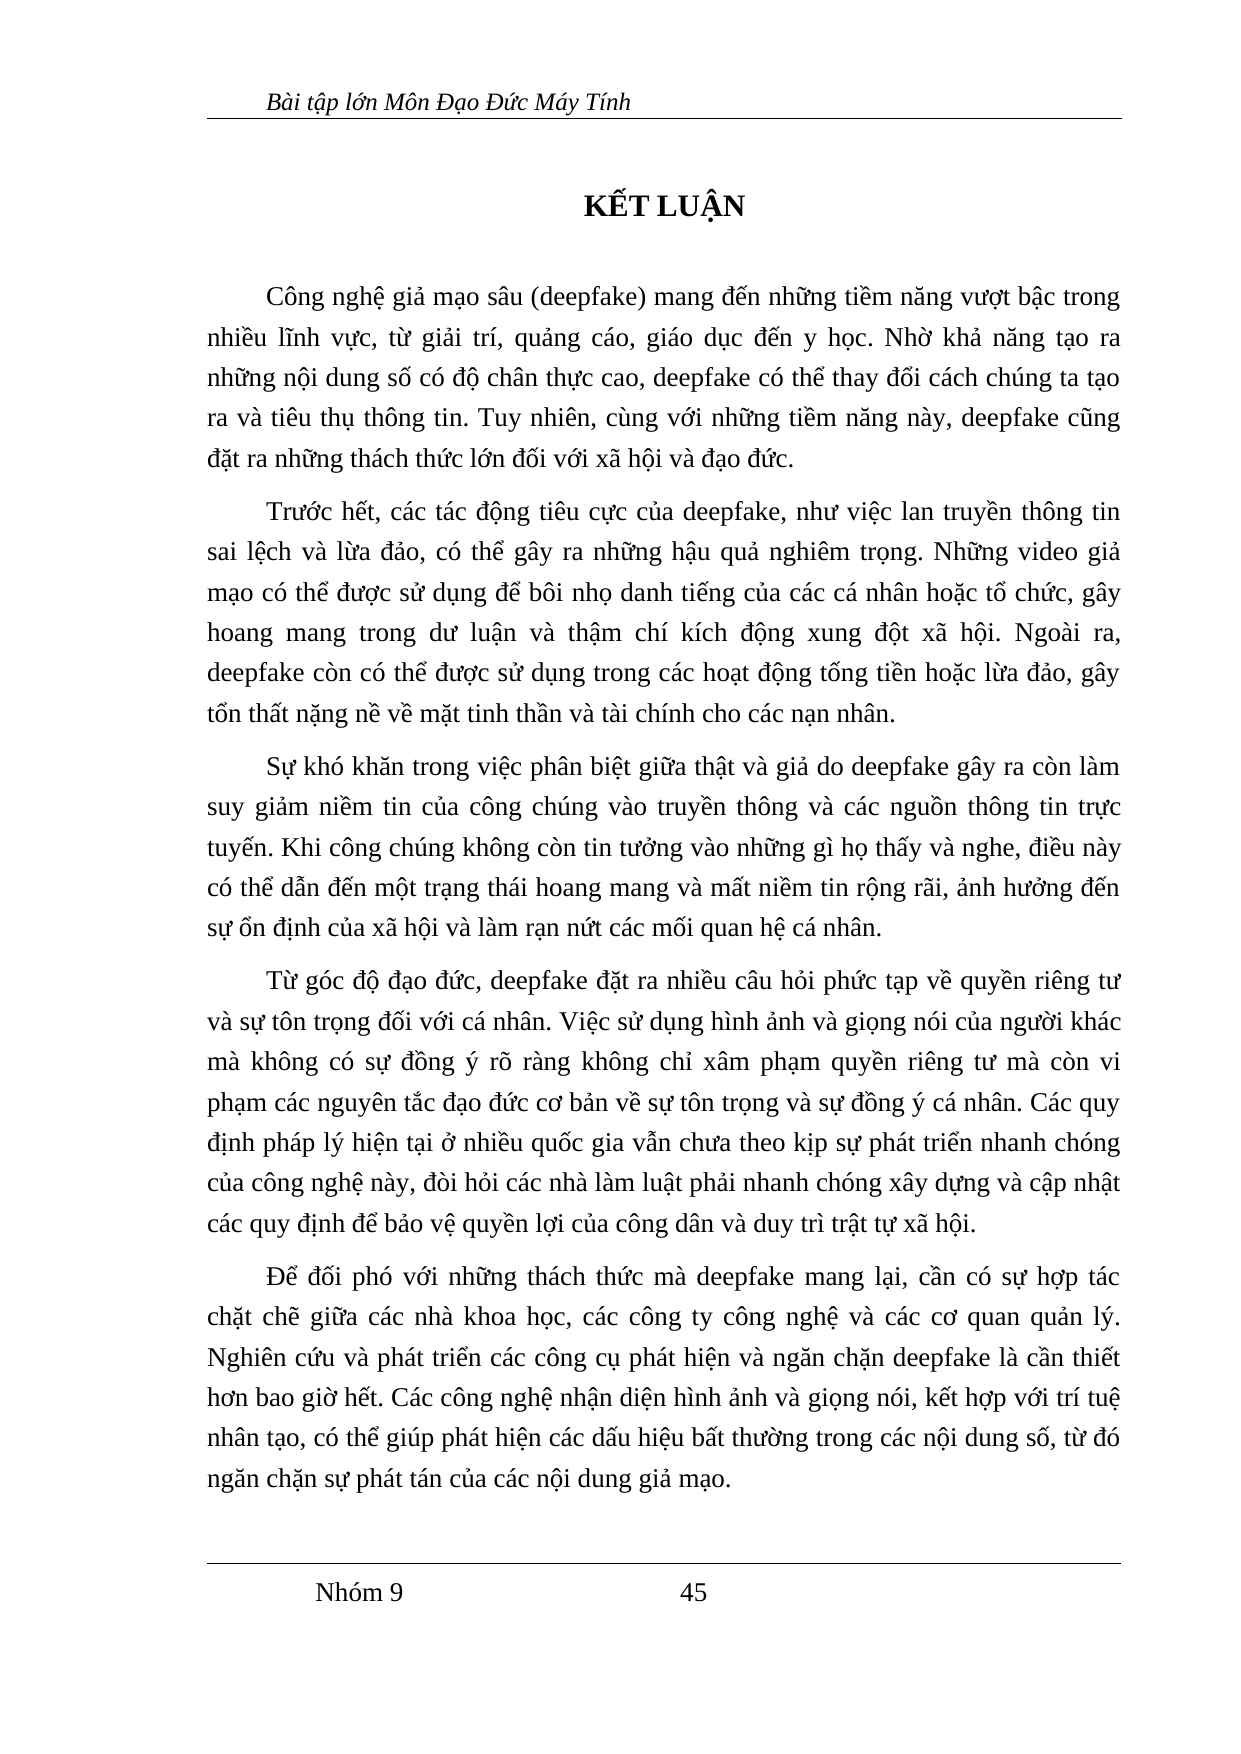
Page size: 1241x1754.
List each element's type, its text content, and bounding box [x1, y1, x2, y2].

text Công nghệ giả mạo sâu (deepfake) mang đến những tiềm năng vượt bậc trong nhiều lĩnh vực, từ giải trí, quảng cáo, giáo dục đến y học. Nhờ khả năng tạo ra những nội dung số có độ chân thực cao, deepfake có thể thay đổi cách chúng ta tạo ra và tiêu thụ thông tin. Tuy nhiên, cùng với những tiềm năng này, deepfake cũng đặt ra những thách thức lớn đối với xã hội và đạo đức. [207, 280, 1122, 473]
text Từ góc độ đạo đức, deepfake đặt ra nhiều câu hỏi phức tạp về quyền riêng tư và sự tôn trọng đối với cá nhân. Việc sử dụng hình ảnh và giọng nói của người khác mà không có sự đồng ý rõ ràng không chỉ xâm phạm quyền riêng tư mà còn vi phạm các nguyên tắc đạo đức cơ bản về sự tôn trọng và sự đồng ý cá nhân. Các quy định pháp lý hiện tại ở nhiều quốc gia vẫn chưa theo kịp sự phát triển nhanh chóng của công nghệ này, đòi hỏi các nhà làm luật phải nhanh chóng xây dựng và cập nhật các quy định để bảo vệ quyền lợi của công dân và duy trì trật tự xã hội. [207, 964, 1122, 1238]
text Trước hết, các tác động tiêu cực của deepfake, như việc lan truyền thông tin sai lệch và lừa đảo, có thể gây ra những hậu quả nghiêm trọng. Những video giả mạo có thể được sử dụng để bôi nhọ danh tiếng của các cá nhân hoặc tổ chức, gây hoang mang trong dư luận và thậm chí kích động xung đột xã hội. Ngoài ra, deepfake còn có thể được sử dụng trong các hoạt động tống tiền hoặc lừa đảo, gây tổn thất nặng nề về mặt tinh thần và tài chính cho các nạn nhân. [207, 495, 1122, 728]
text Để đối phó với những thách thức mà deepfake mang lại, cần có sự hợp tác chặt chẽ giữa các nhà khoa học, các công ty công nghệ và các cơ quan quản lý. Nghiên cứu và phát triển các công cụ phát hiện và ngăn chặn deepfake là cần thiết hơn bao giờ hết. Các công nghệ nhận diện hình ảnh và giọng nói, kết hợp với trí tuệ nhân tạo, có thể giúp phát hiện các dấu hiệu bất thường trong các nội dung số, từ đó ngăn chặn sự phát tán của các nội dung giả mạo. [207, 1260, 1122, 1493]
text Sự khó khăn trong việc phân biệt giữa thật và giả do deepfake gây ra còn làm suy giảm niềm tin của công chúng vào truyền thông và các nguồn thông tin trực tuyến. Khi công chúng không còn tin tưởng vào những gì họ thấy và nghe, điều này có thể dẫn đến một trạng thái hoang mang và mất niềm tin rộng rãi, ảnh hưởng đến sự ổn định của xã hội và làm rạn nứt các mối quan hệ cá nhân. [207, 750, 1122, 943]
subtitle KẾT LUẬN [207, 187, 1122, 223]
